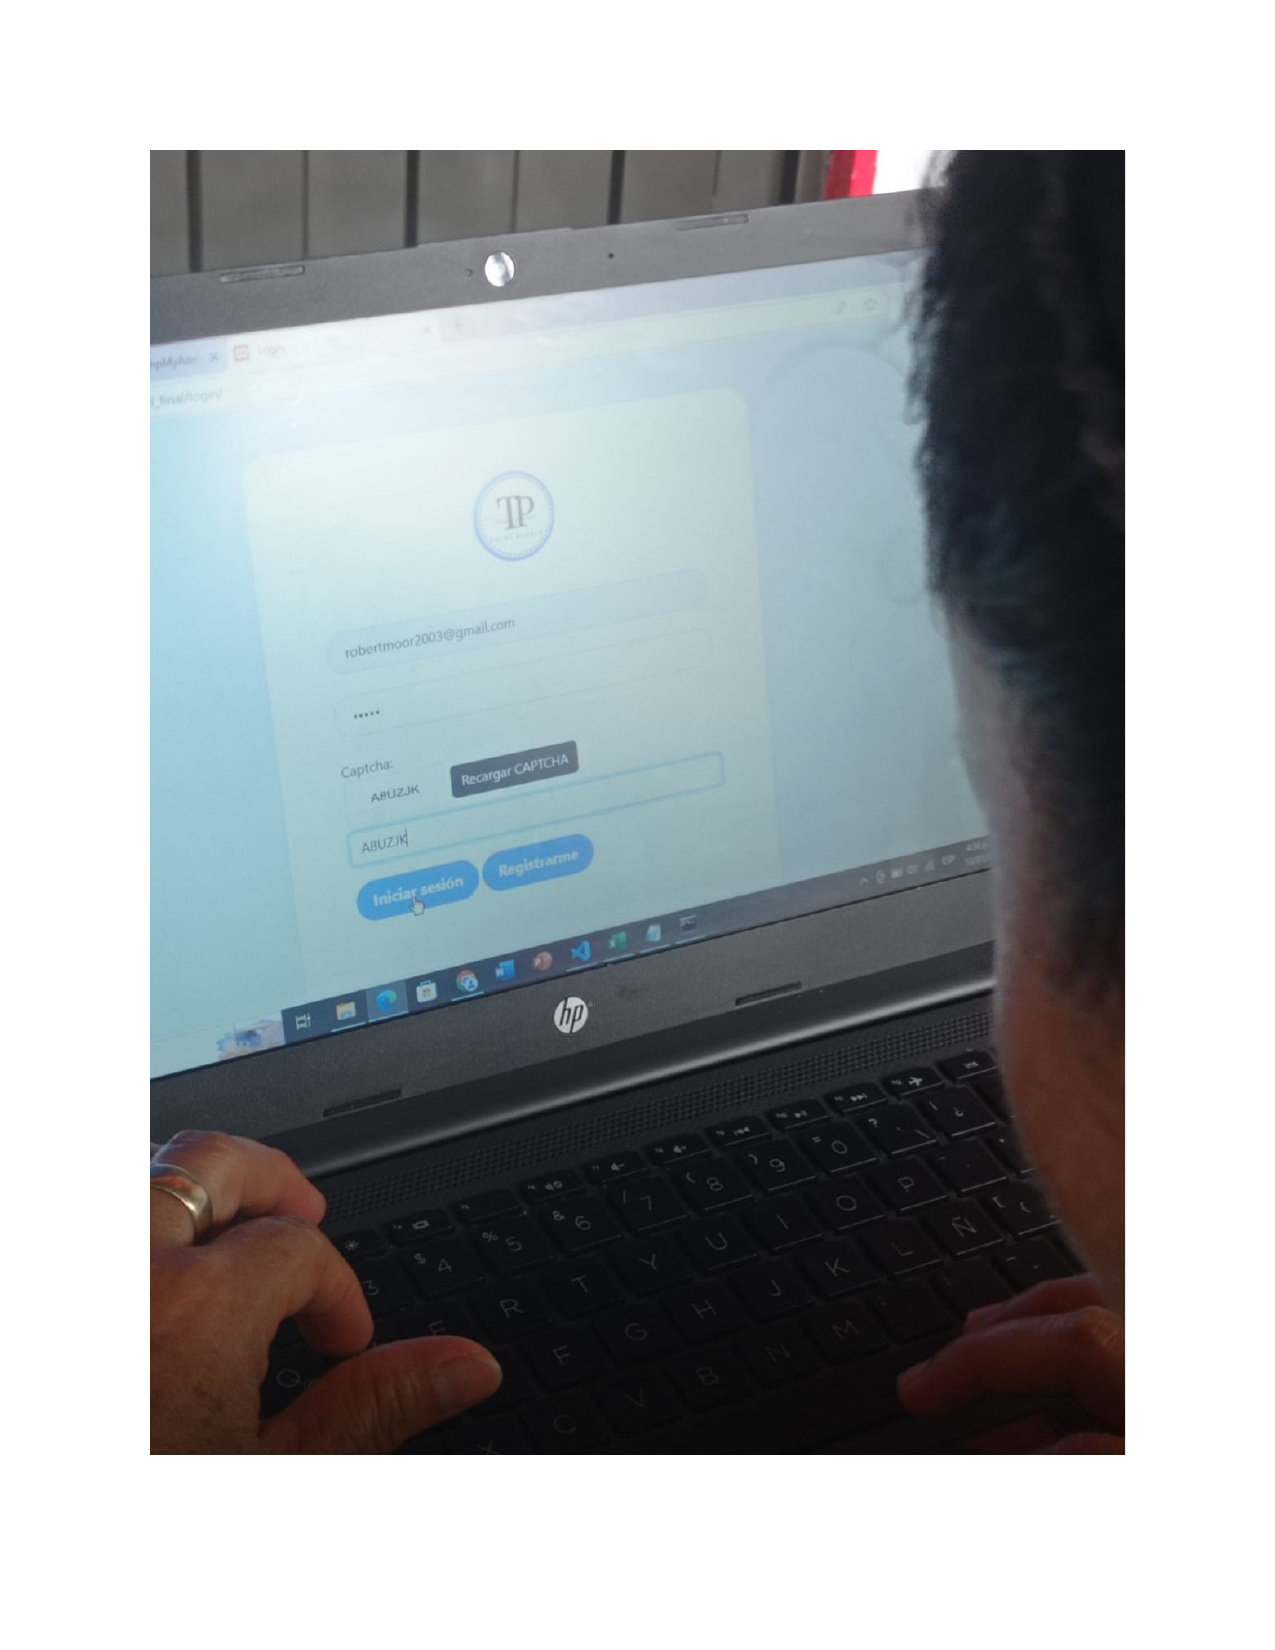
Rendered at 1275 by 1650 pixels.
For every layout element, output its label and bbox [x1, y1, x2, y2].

picture [150, 150, 1125, 1455]
